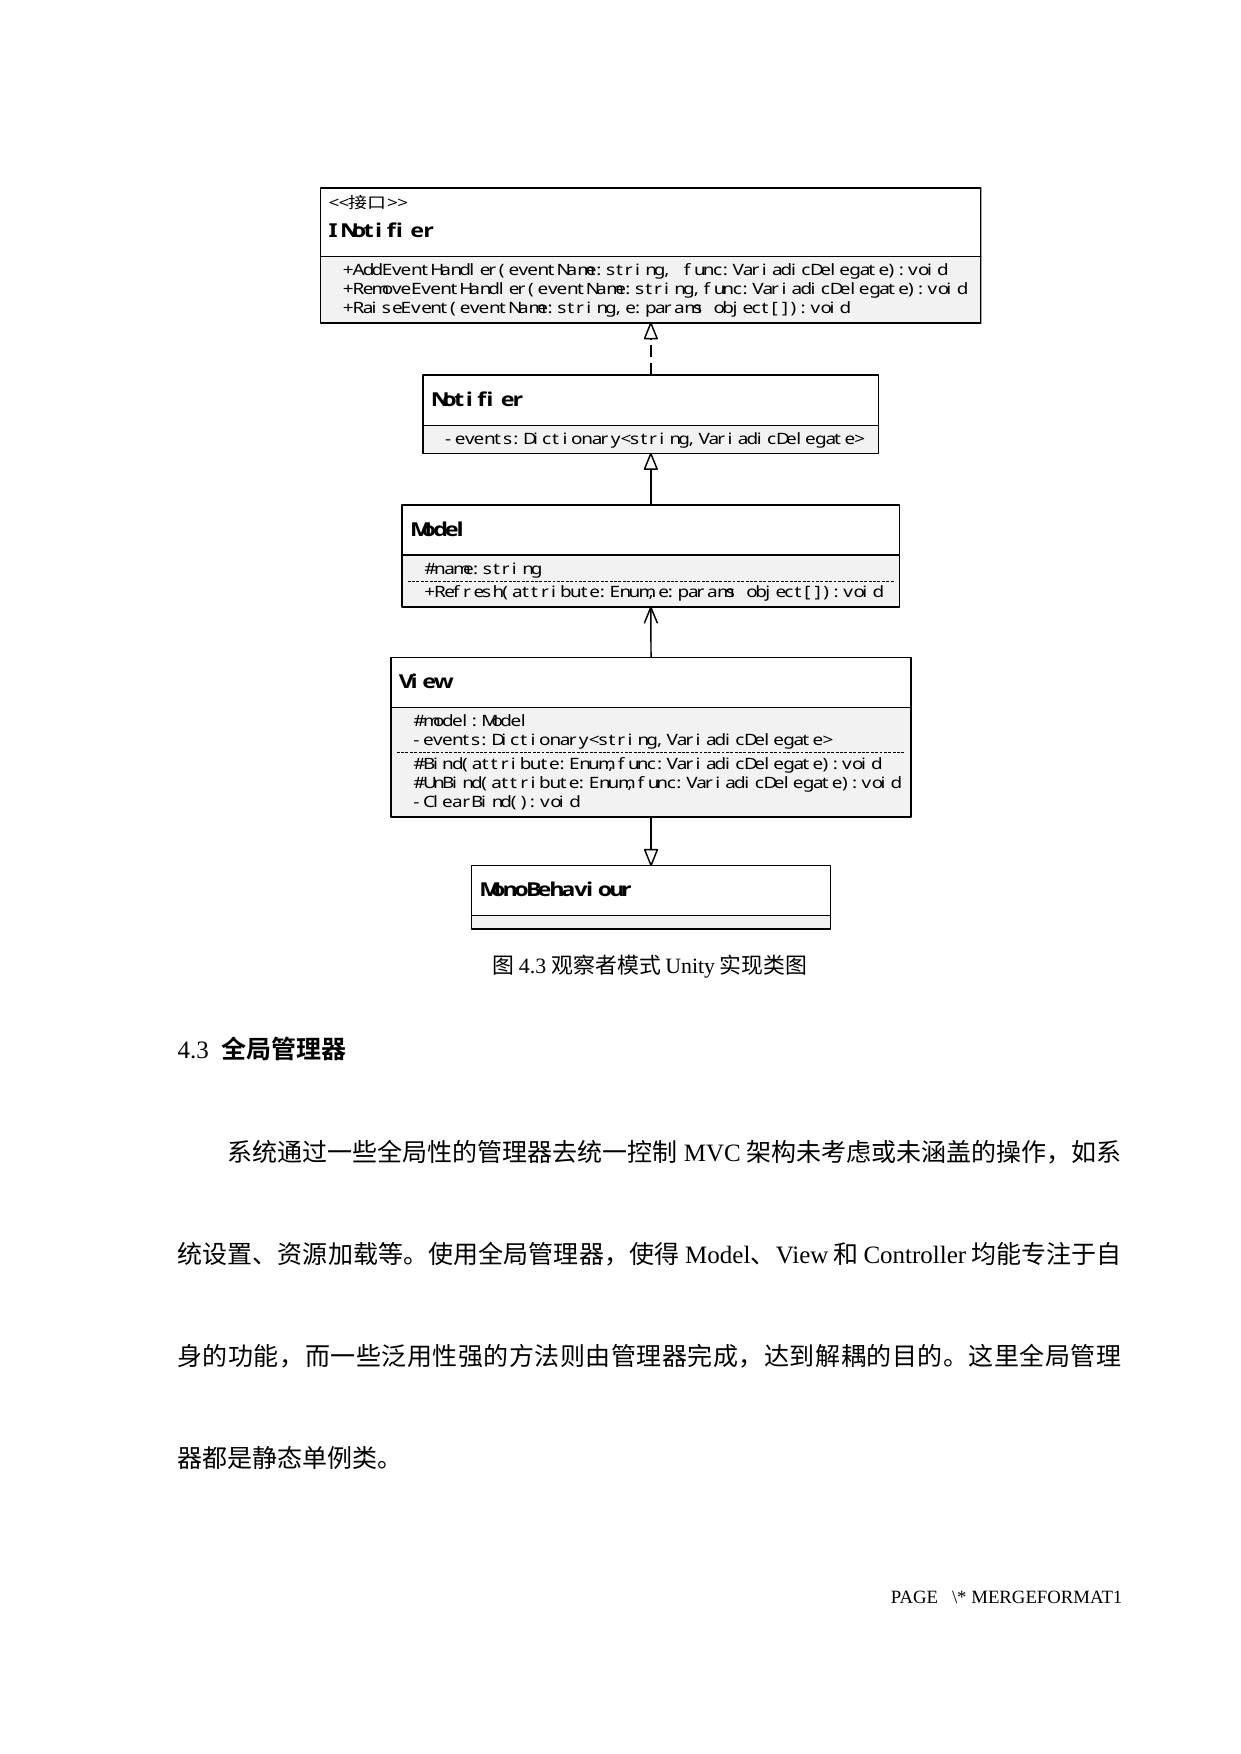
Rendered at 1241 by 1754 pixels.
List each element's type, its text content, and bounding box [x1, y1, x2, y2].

subtitle 全局管理器 [177, 1014, 1122, 1082]
text 图4.3 观察者模式Unity实现类图 [177, 947, 1122, 981]
text 系统通过一些全局性的管理器去统一控制MVC架构未考虑或未涵盖的操作，如系统设置、资源加载等。使用全局管理器，使得Model、View和Controller均能专注于自身的功能，而一些泛用性强的方法则由管理器完成，达到解耦的目的。这里全局管理器都是静态单例类。 [177, 1117, 1122, 1490]
